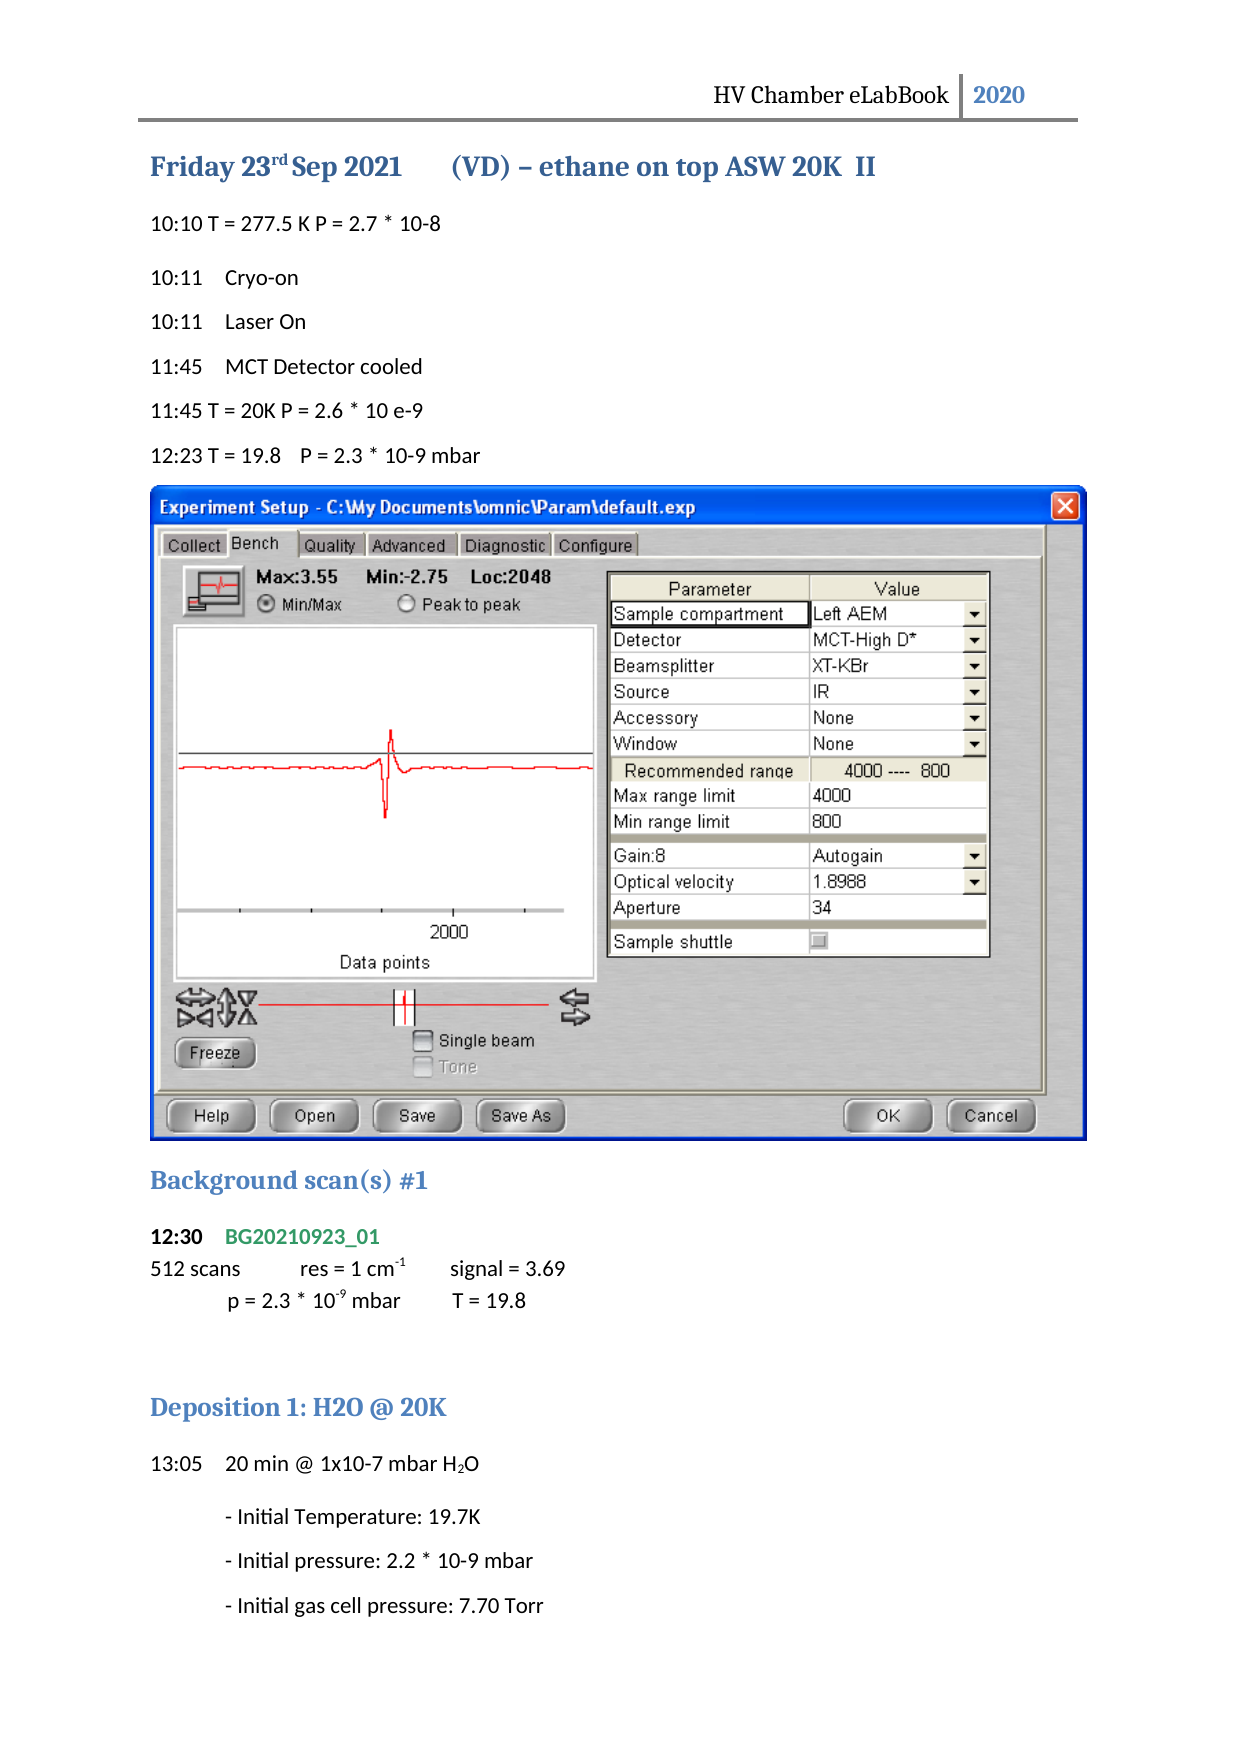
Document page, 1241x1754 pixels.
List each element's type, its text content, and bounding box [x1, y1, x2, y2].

text 13:05 20 min @ 1x10-7 mbar H2O [150, 1449, 1090, 1477]
subtitle Background scan(s) #1 [150, 1165, 1090, 1196]
text - Initial pressure: 2.2 * 10-9 mbar [150, 1546, 1090, 1574]
subtitle Deposition 1: H2O @ 20K [150, 1392, 1090, 1423]
text 12:23 T = 19.8 P = 2.3 * 10-9 mbar [150, 441, 1090, 469]
text - Initial gas cell pressure: 7.70 Torr [150, 1591, 1090, 1619]
picture [150, 485, 1087, 1141]
text 10:10 T = 277.5 K P = 2.7 * 10-8 [150, 209, 1090, 238]
text 10:11 Cryo-on [150, 263, 1090, 291]
text 11:45 MCT Detector cooled [150, 352, 1090, 380]
text - Initial Temperature: 19.7K [150, 1502, 1090, 1530]
text 512 scans res = 1 cm-1 signal = 3.69 p = 2.3 * 10-9 mbar T = 19.8 [150, 1254, 1090, 1314]
subtitle Friday 23rd Sep 2021 (VD) – ethane on top ASW 20K II [150, 150, 1090, 184]
text 10:11 Laser On [150, 307, 1090, 335]
text 11:45 T = 20K P = 2.6 * 10 e-9 [150, 397, 1090, 425]
text 12:30 BG20210923_01 [150, 1222, 1090, 1250]
